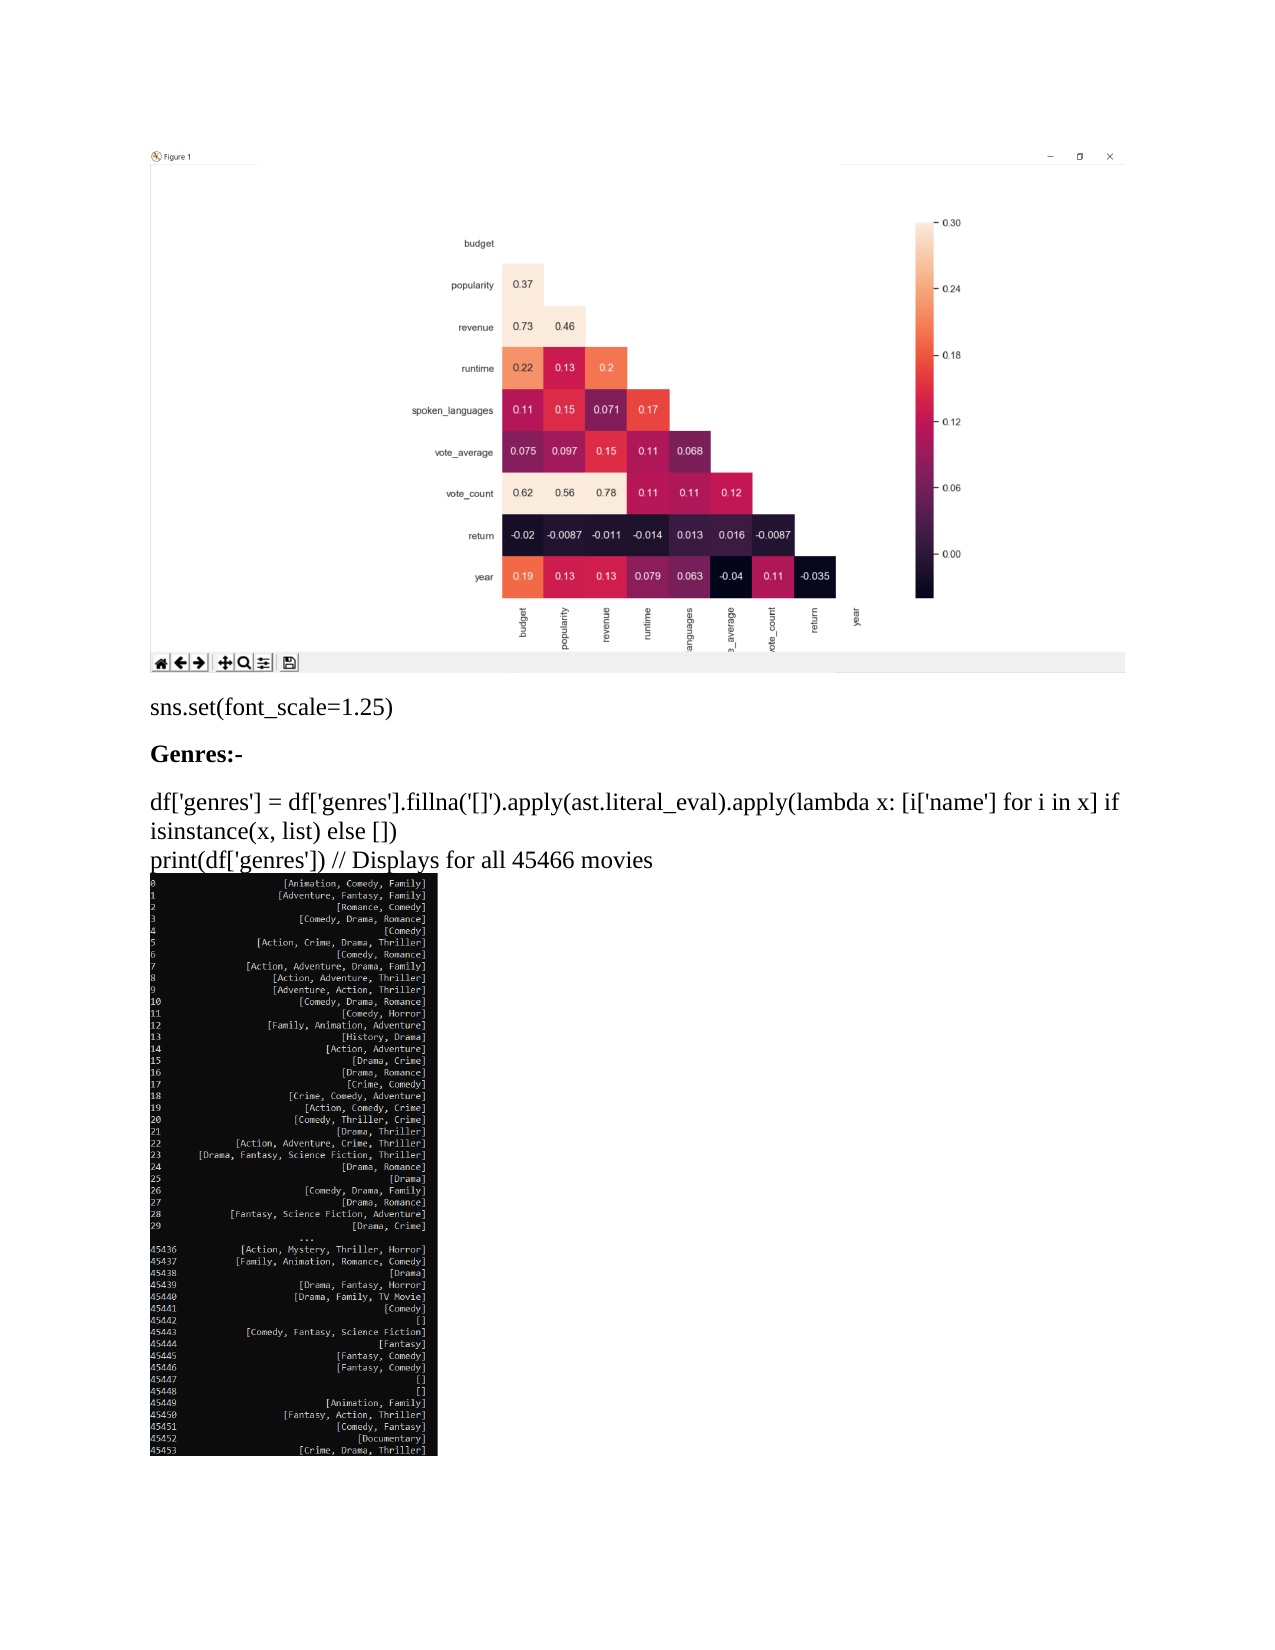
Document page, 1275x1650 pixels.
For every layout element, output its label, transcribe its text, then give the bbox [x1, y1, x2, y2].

text sns.set(font_scale=1.25) [150, 692, 1125, 721]
text print(df['genres']) // Displays for all 45466 movies [150, 845, 1125, 873]
picture [150, 873, 438, 1456]
text Genres:- [150, 739, 1125, 768]
picture [150, 150, 1125, 673]
text df['genres'] = df['genres'].fillna('[]').apply(ast.literal_eval).apply(lambda x: [i['name'] for i in x] if isinstance(x, list) else []) [150, 787, 1125, 845]
